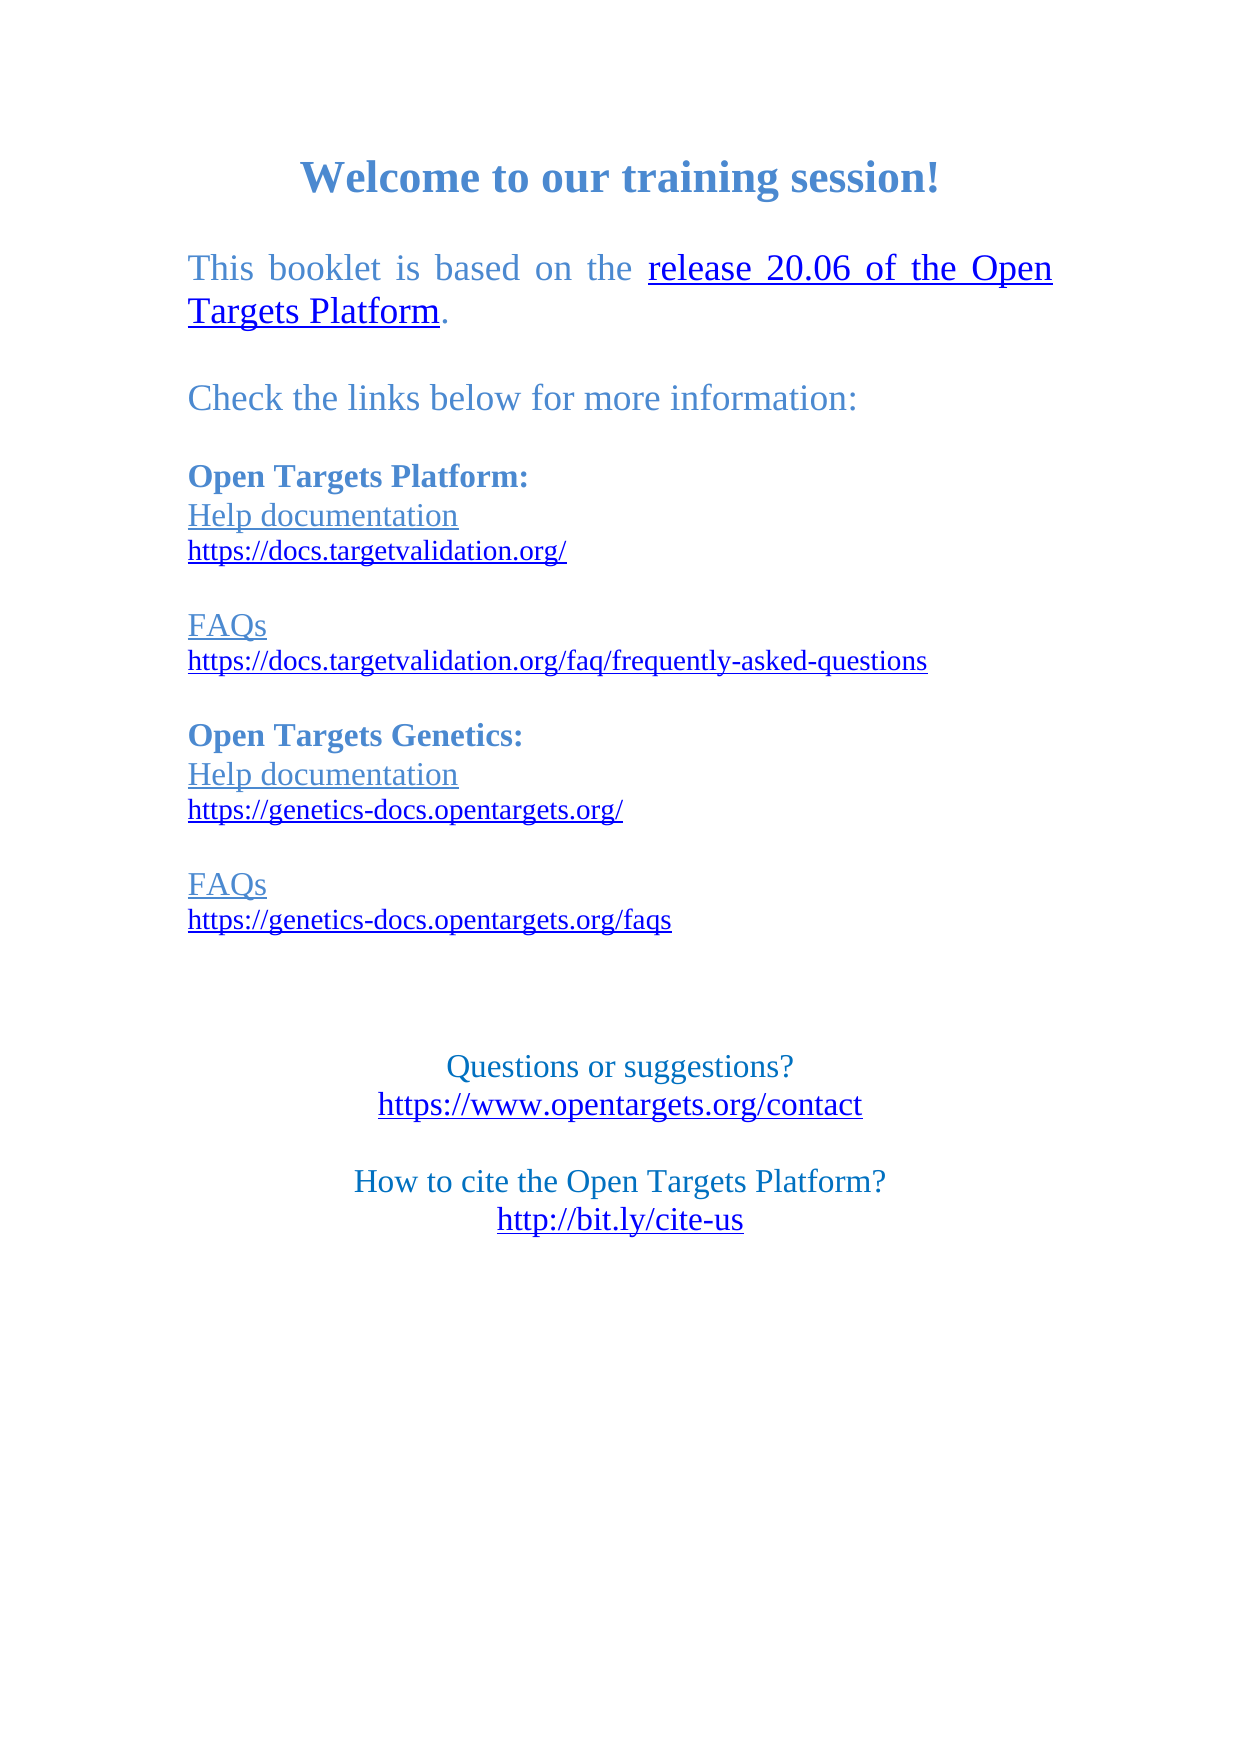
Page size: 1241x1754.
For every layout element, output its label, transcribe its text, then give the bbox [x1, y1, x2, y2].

text Welcome to our training session! [187, 150, 1053, 203]
text https://www.opentargets.org/contact [187, 1084, 1053, 1123]
text FAQs [187, 864, 1053, 902]
text https://genetics-docs.opentargets.org/faqs [187, 902, 1053, 936]
text FAQs [187, 605, 1053, 643]
text Questions or suggestions? [187, 1046, 1053, 1084]
text https://docs.targetvalidation.org/ [187, 533, 1053, 567]
text This booklet is based on the release 20.06 of the Open Targets Platform. [187, 246, 1053, 332]
text Open Targets Genetics: [187, 715, 1053, 754]
text Help documentation [187, 754, 1053, 792]
text http://bit.ly/cite-us [187, 1199, 1053, 1238]
text Open Targets Platform: [187, 457, 1053, 495]
text Check the links below for more information: [187, 375, 1053, 418]
text https://docs.targetvalidation.org/faq/frequently-asked-questions [187, 643, 1053, 677]
text How to cite the Open Targets Platform? [187, 1161, 1053, 1199]
text https://genetics-docs.opentargets.org/ [187, 792, 1053, 826]
text Help documentation [187, 495, 1053, 533]
